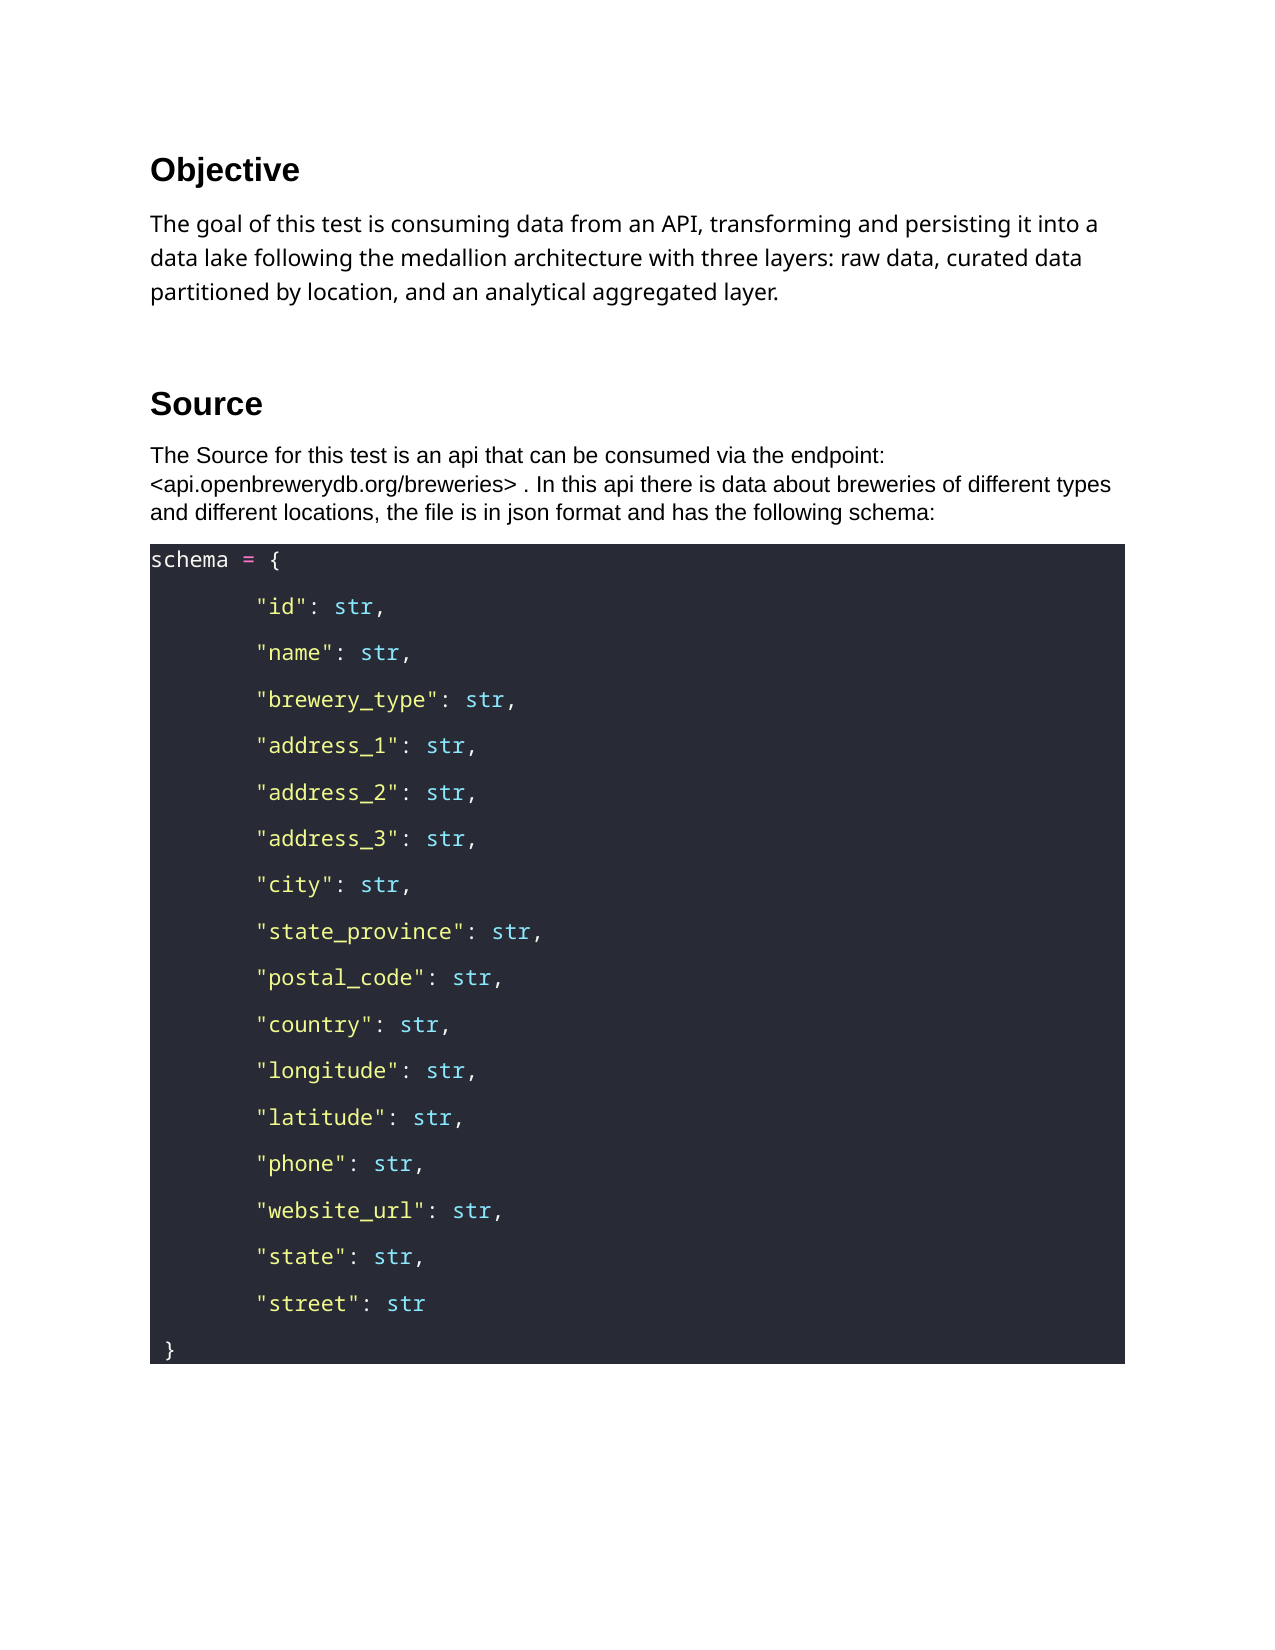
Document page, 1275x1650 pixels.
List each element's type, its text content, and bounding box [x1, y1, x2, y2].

text The Source for this test is an api that can be consumed via the endpoint: <api.openbrewerydb.org/breweries> . In this api there is data about breweries of different types and different locations, the file is in json format and has the following schema: [150, 442, 1125, 526]
text Source [150, 384, 1125, 423]
text "latitude": str, [150, 1102, 1125, 1132]
text "street": str [150, 1288, 1125, 1317]
text "address_1": str, [150, 730, 1125, 760]
text "country": str, [150, 1009, 1125, 1039]
text "address_3": str, [150, 823, 1125, 853]
text "longitude": str, [150, 1055, 1125, 1085]
text "name": str, [150, 637, 1125, 667]
text schema = { [150, 544, 1125, 574]
text "state_province": str, [150, 916, 1125, 946]
text "state": str, [150, 1241, 1125, 1271]
text "postal_code": str, [150, 962, 1125, 992]
text "phone": str, [150, 1148, 1125, 1178]
text } [150, 1334, 1125, 1364]
text "website_url": str, [150, 1195, 1125, 1224]
text "city": str, [150, 869, 1125, 899]
text Objective [150, 150, 1125, 188]
text "brewery_type": str, [150, 684, 1125, 713]
text "id": str, [150, 591, 1125, 621]
text The goal of this test is consuming data from an API, transforming and persisting it into a data lake following the medallion architecture with three layers: raw data, curated data partitioned by location, and an analytical aggregated layer. [150, 208, 1125, 307]
text "address_2": str, [150, 777, 1125, 806]
